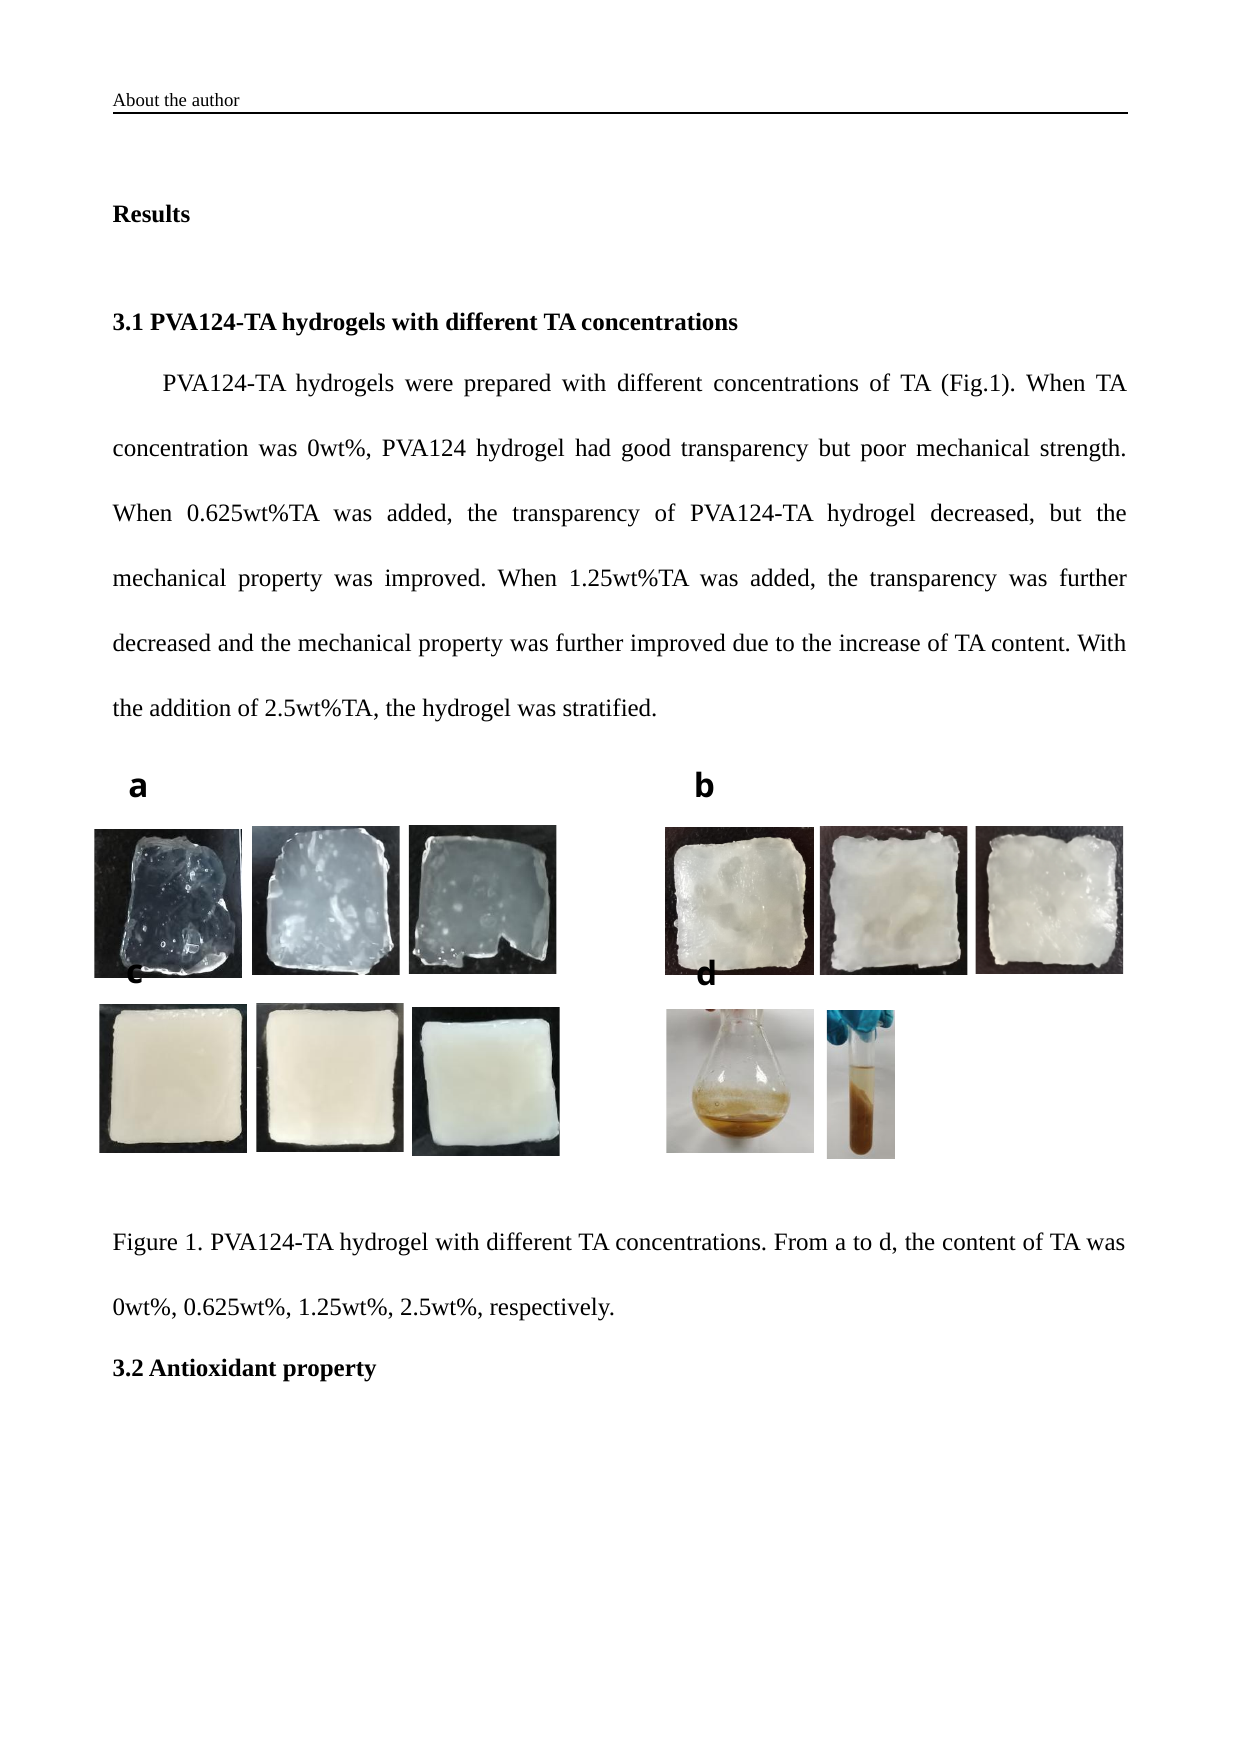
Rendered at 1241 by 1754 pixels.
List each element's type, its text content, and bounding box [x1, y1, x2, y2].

picture [252, 826, 400, 975]
picture [94, 829, 242, 978]
text Figure 1. PVA124-TA hydrogel with different TA concentrations. From a to d, the content of TA was 0wt%, 0.625wt%, 1.25wt%, 2.5wt%, respectively. [112, 1225, 1128, 1322]
picture [412, 1007, 560, 1156]
picture [826, 1010, 895, 1159]
picture [665, 827, 814, 975]
subtitle Results [112, 197, 1128, 230]
picture [819, 826, 968, 975]
picture [975, 826, 1124, 974]
picture [666, 1009, 814, 1153]
picture [256, 1003, 404, 1152]
text 3.1 PVA124-TA hydrogels with different TA concentrations [112, 305, 1128, 337]
picture [408, 825, 557, 974]
picture [99, 1004, 247, 1153]
text 3.2 Antioxidant property [112, 1351, 1128, 1383]
text PVA124-TA hydrogels were prepared with different concentrations of TA (Fig.1). When TA concentration was 0wt%, PVA124 hydrogel had good transparency but poor mechanical strength. When 0.625wt%TA was added, the transparency of PVA124-TA hydrogel decreased, but the mechanical property was improved. When 1.25wt%TA was added, the transparency was further decreased and the mechanical property was further improved due to the increase of TA content. With the addition of 2.5wt%TA, the hydrogel was stratified. [112, 366, 1128, 723]
